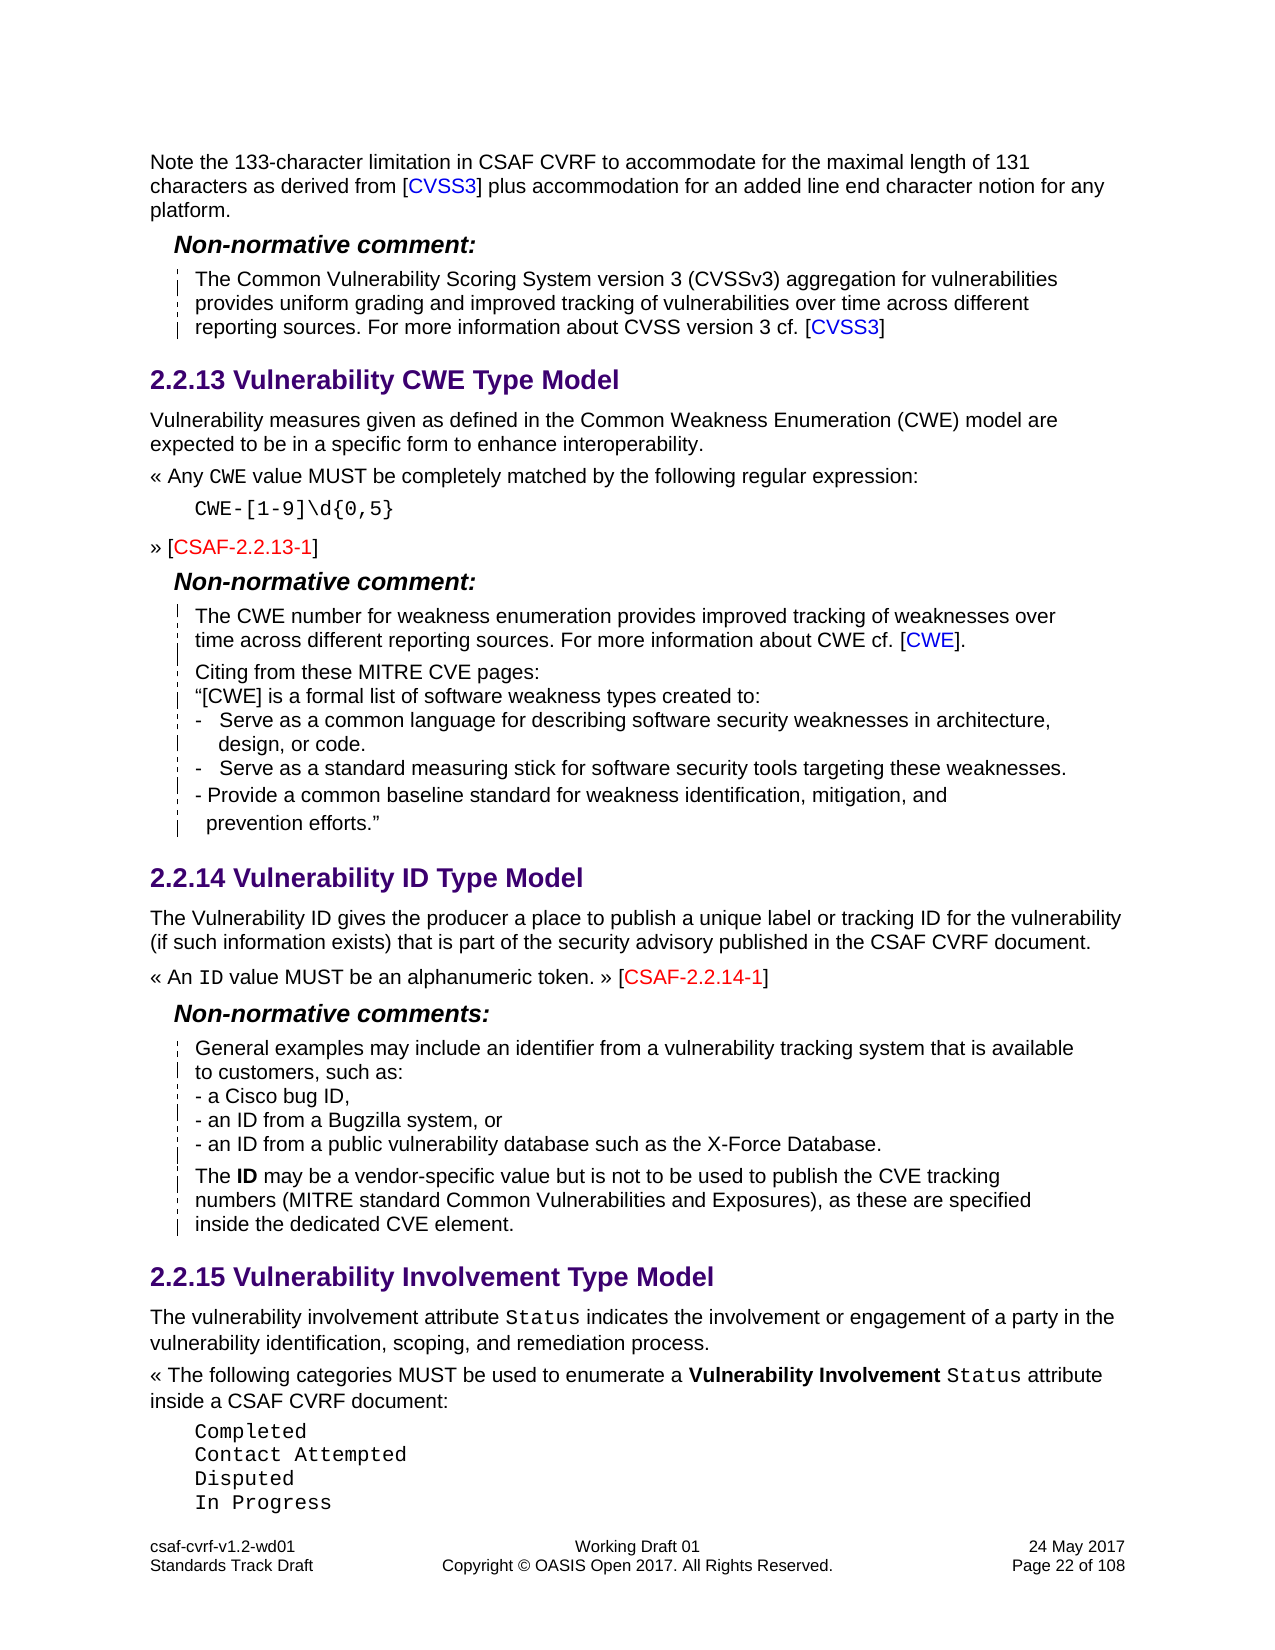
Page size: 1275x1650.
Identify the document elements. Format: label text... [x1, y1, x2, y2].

text The vulnerability involvement attribute Status indicates the involvement or engagement of a party in the vulnerability identification, scoping, and remediation process. [150, 1304, 1125, 1354]
subtitle Non-normative comments: [174, 999, 1125, 1027]
text The Common Vulnerability Scoring System version 3 (CVSSv3) aggregation for vulnerabilities provides uniform grading and improved tracking of vulnerabilities over time across different reporting sources. For more information about CVSS version 3 cf. [CVSS3] [177, 267, 1080, 339]
text » [CSAF-2.2.13-1] [150, 534, 1125, 558]
subtitle Non-normative comment: [174, 567, 1125, 596]
text « The following categories MUST be used to enumerate a Vulnerability Involvement Status attribute inside a CSAF CVRF document: [150, 1363, 1125, 1412]
text General examples may include an identifier from a vulnerability tracking system that is available to customers, such as: - a Cisco bug ID, - an ID from a Bugzilla system, or - an ID from a public vulnerability database such as the X-Force Database. [177, 1036, 1080, 1156]
text CWE-[1-9]\d{0,5} [194, 498, 1125, 522]
text « An ID value MUST be an alphanumeric token. » [CSAF-2.2.14-1] [150, 962, 1125, 990]
text « Any CWE value MUST be completely matched by the following regular expression: [150, 464, 1125, 490]
text The CWE number for weakness enumeration provides improved tracking of weaknesses over time across different reporting sources. For more information about CWE cf. [CWE]. [177, 604, 1080, 652]
text Vulnerability measures given as defined in the Common Weakness Enumeration (CWE) model are expected to be in a specific form to enhance interoperability. [150, 408, 1125, 456]
subtitle Vulnerability Involvement Type Model [150, 1261, 1125, 1292]
text The Vulnerability ID gives the producer a place to publish a unique label or tracking ID for the vulnerability (if such information exists) that is part of the security advisory published in the CSAF CVRF document. [150, 906, 1125, 953]
subtitle Vulnerability CWE Type Model [150, 364, 1125, 395]
text Citing from these MITRE CVE pages: “[CWE] is a formal list of software weakness types created to: - Serve as a common language for describing software security weaknesses in architecture, design, or code. - Serve as a standard measuring stick for software security tools targeting these weaknesses. - Provide a common baseline standard for weakness identification, mitigation, and prevention efforts.” [177, 660, 1080, 837]
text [194, 1421, 1125, 1515]
subtitle Non-normative comment: [174, 230, 1125, 259]
text Note the 133-character limitation in CSAF CVRF to accommodate for the maximal length of 131 characters as derived from [CVSS3] plus accommodation for an added line end character notion for any platform. [150, 150, 1125, 222]
text The ID may be a vendor-specific value but is not to be used to publish the CVE tracking numbers (MITRE standard Common Vulnerabilities and Exposures), as these are specified inside the dedicated CVE element. [177, 1164, 1080, 1236]
subtitle Vulnerability ID Type Model [150, 862, 1125, 893]
